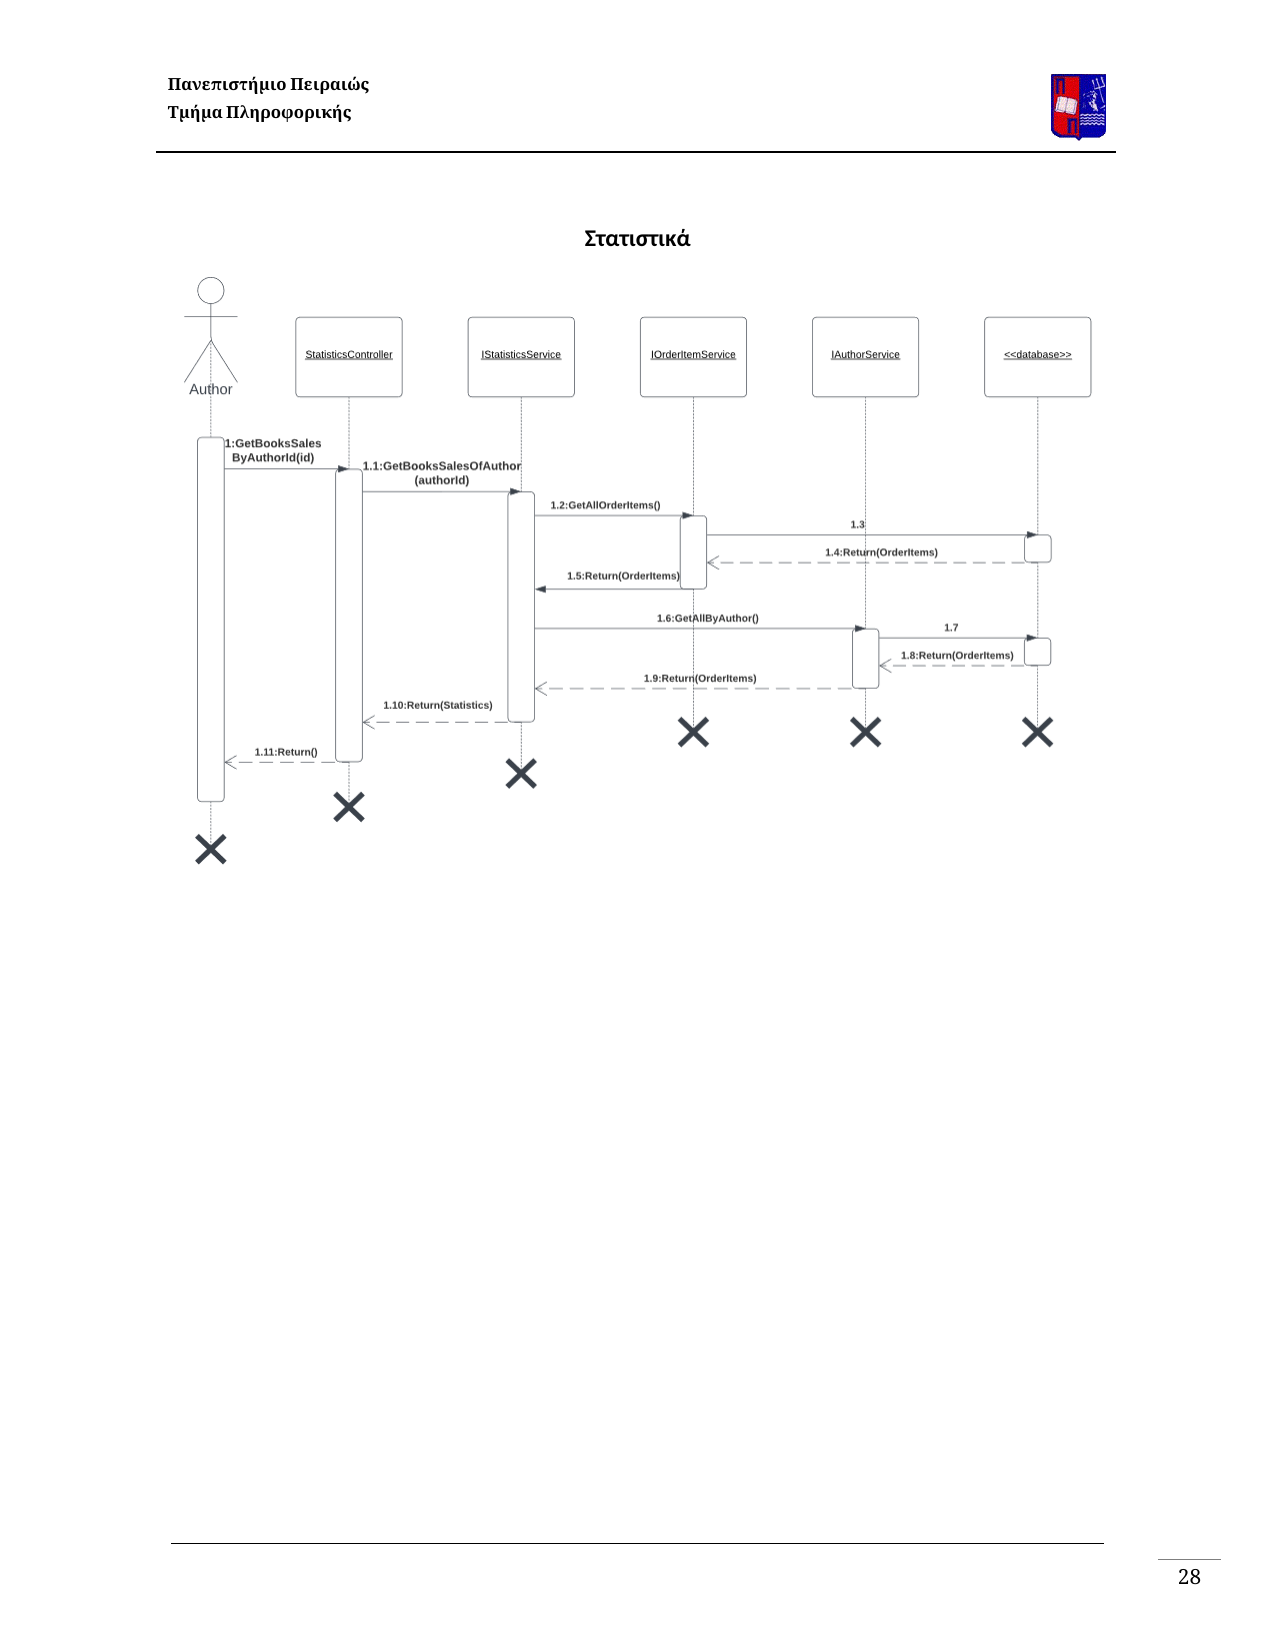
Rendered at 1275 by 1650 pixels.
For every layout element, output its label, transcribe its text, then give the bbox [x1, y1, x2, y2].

picture [171, 264, 1104, 879]
text Στατιστικά [171, 223, 1104, 252]
picture [1051, 74, 1106, 141]
